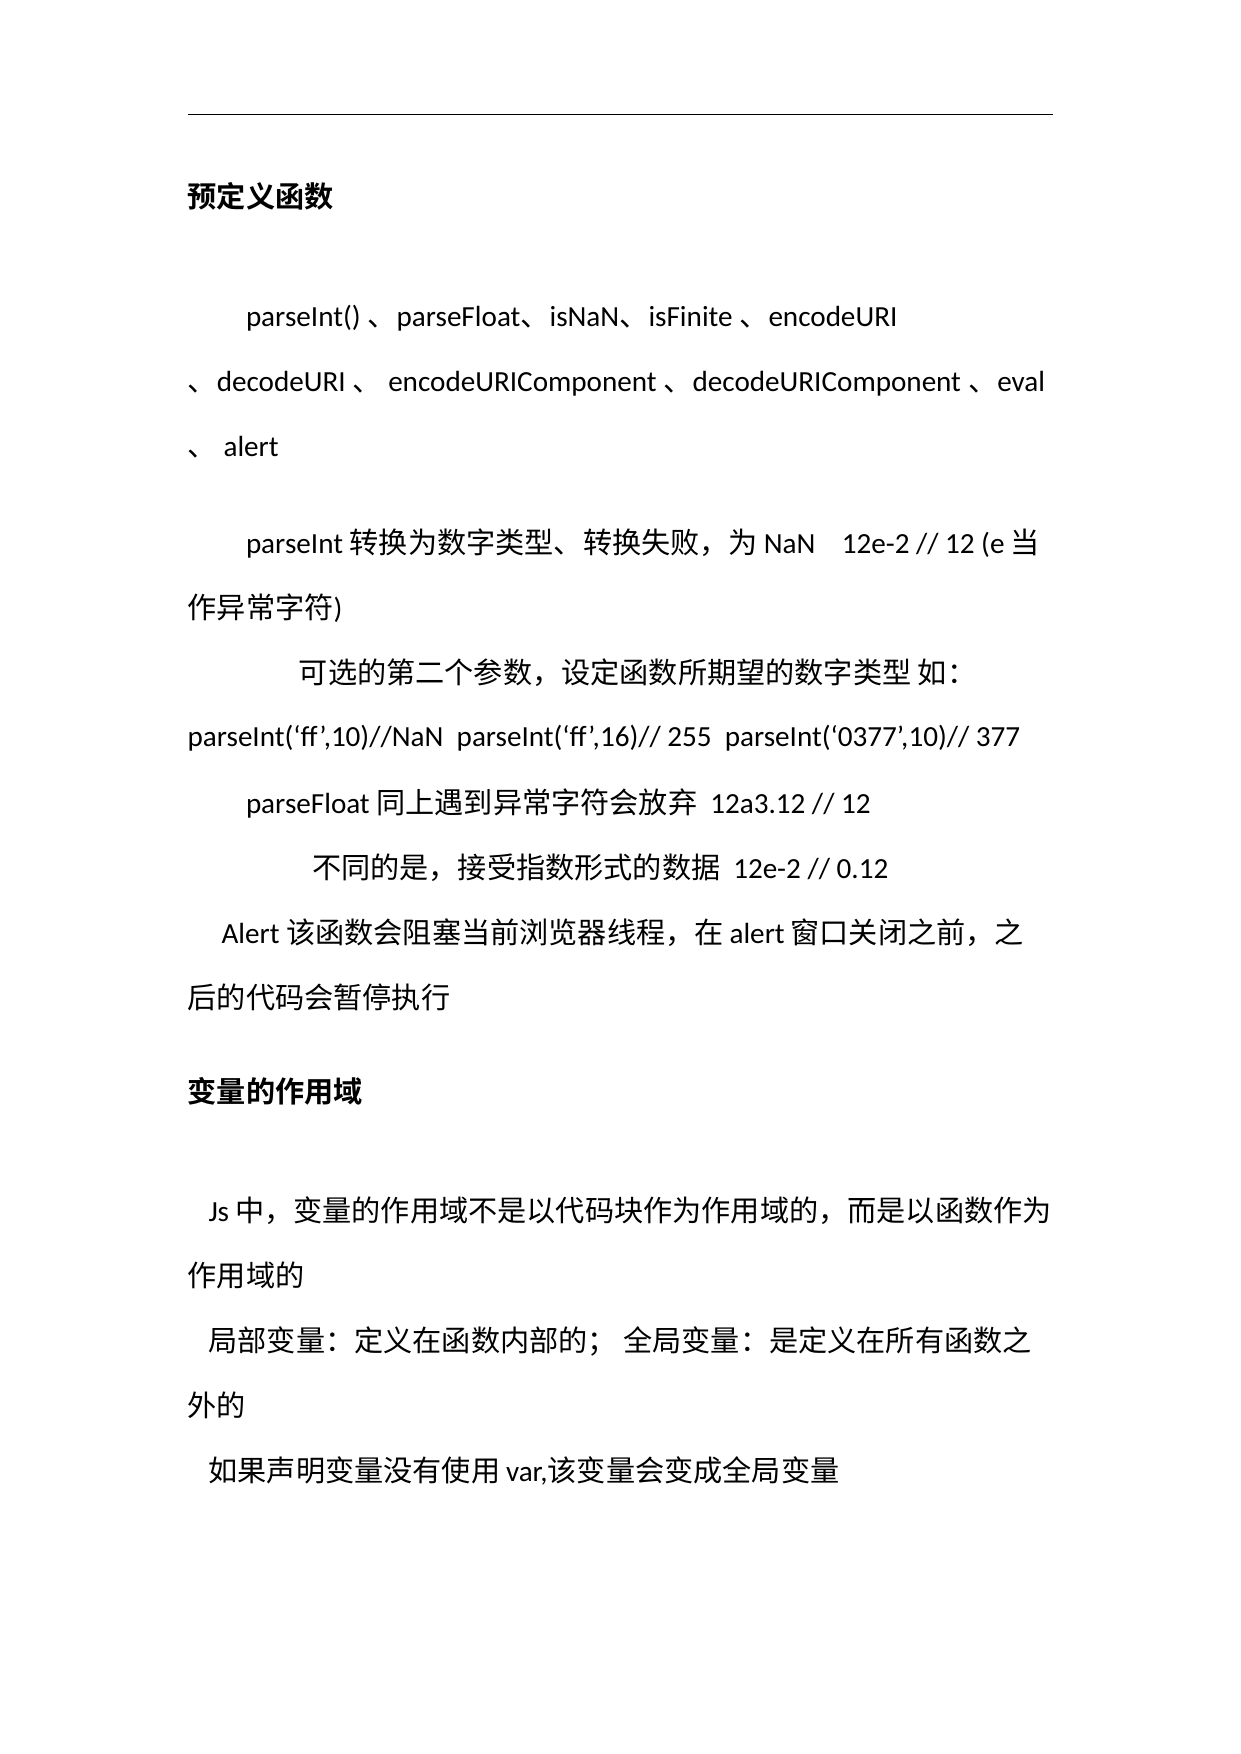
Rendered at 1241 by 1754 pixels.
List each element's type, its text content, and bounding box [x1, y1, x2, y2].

text parseInt() 、parseFloat、isNaN、isFinite 、encodeURI 、decodeURI 、 encodeURIComponent 、decodeURIComponent 、eval 、 alert [187, 281, 1053, 476]
text 如果声明变量没有使用var,该变量会变成全局变量 [187, 1436, 1053, 1501]
text 可选的第二个参数，设定函数所期望的数字类型 如：parseInt(‘ff’,10)//NaN parseInt(‘ff’,16)// 255 parseInt(‘0377’,10)// 377 [187, 638, 1053, 768]
subtitle 变量的作用域 [187, 1057, 1053, 1122]
text 不同的是，接受指数形式的数据 12e-2 // 0.12 [187, 833, 1053, 898]
text Js中，变量的作用域不是以代码块作为作用域的，而是以函数作为作用域的 [187, 1176, 1053, 1306]
text 局部变量：定义在函数内部的； 全局变量：是定义在所有函数之外的 [187, 1306, 1053, 1436]
subtitle 预定义函数 [187, 162, 1053, 227]
text Alert 该函数会阻塞当前浏览器线程，在alert窗口关闭之前，之后的代码会暂停执行 [187, 898, 1053, 1028]
text parseFloat 同上遇到异常字符会放弃 12a3.12 // 12 [187, 768, 1053, 833]
text parseInt 转换为数字类型、转换失败，为NaN 12e-2 // 12 (e当作异常字符) [187, 508, 1053, 638]
